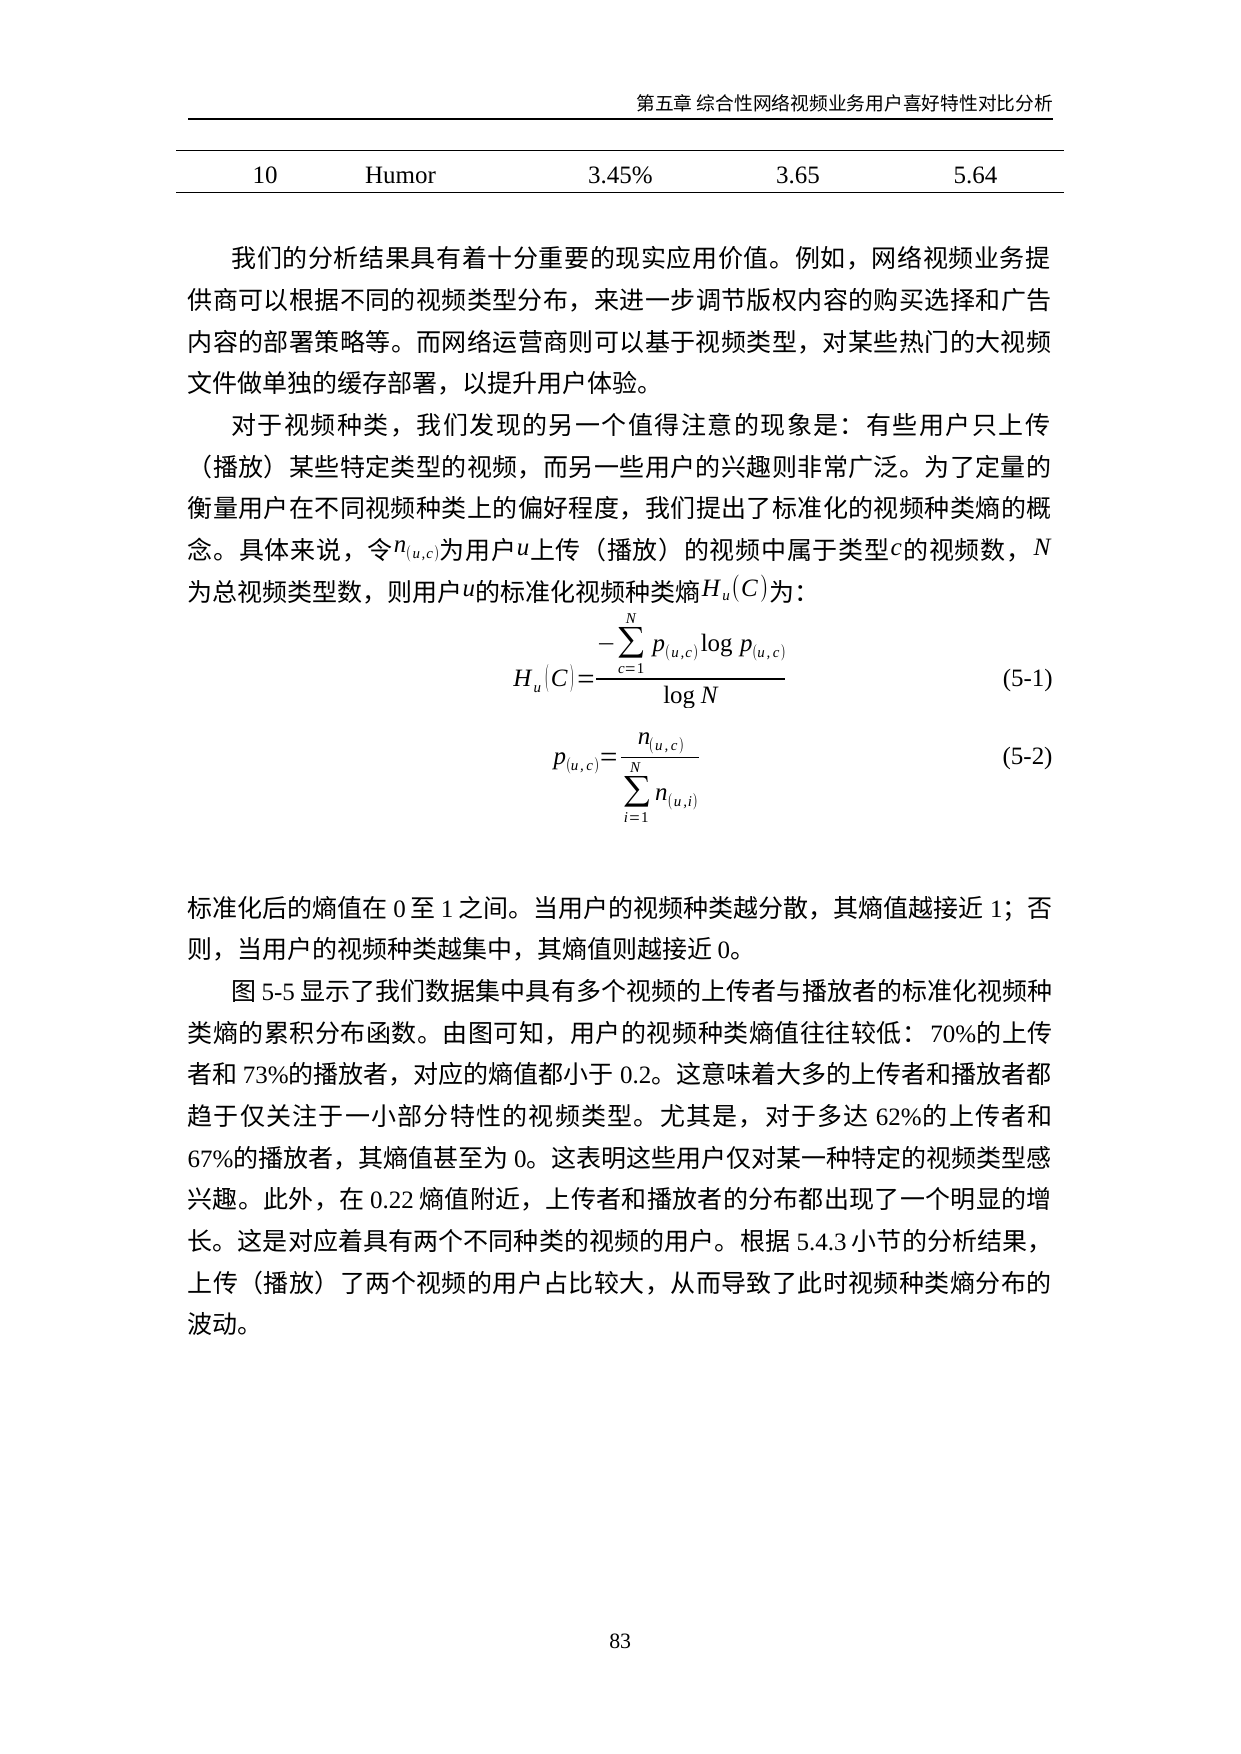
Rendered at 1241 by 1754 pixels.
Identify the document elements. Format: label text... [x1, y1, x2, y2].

text 标准化后的熵值在0至1之间。当用户的视频种类越分散，其熵值越接近1；否则，当用户的视频种类越集中，其熵值则越接近0。 [187, 884, 1053, 967]
table_cell Humor [354, 151, 531, 192]
table_cell 10 [176, 151, 354, 192]
table_cell 5.64 [886, 151, 1064, 192]
text 对于视频种类，我们发现的另一个值得注意的现象是：有些用户只上传（播放）某些特定类型的视频，而另一些用户的兴趣则非常广泛。为了定量的衡量用户在不同视频种类上的偏好程度，我们提出了标准化的视频种类熵的概念。具体来说，令为用户上传（播放）的视频中属于类型的视频数，为总视频类型数，则用户的标准化视频种类熵为： [187, 401, 1053, 609]
table_cell 3.45% [531, 151, 709, 192]
table_cell 3.65 [709, 151, 886, 192]
text 我们的分析结果具有着十分重要的现实应用价值。例如，网络视频业务提供商可以根据不同的视频类型分布，来进一步调节版权内容的购买选择和广告内容的部署策略等。而网络运营商则可以基于视频类型，对某些热门的大视频文件做单独的缓存部署，以提升用户体验。 [187, 234, 1053, 401]
text 图5-5显示了我们数据集中具有多个视频的上传者与播放者的标准化视频种类熵的累积分布函数。由图可知，用户的视频种类熵值往往较低：70%的上传者和73%的播放者，对应的熵值都小于0.2。这意味着大多的上传者和播放者都趋于仅关注于一小部分特性的视频类型。尤其是，对于多达62%的上传者和67%的播放者，其熵值甚至为0。这表明这些用户仅对某一种特定的视频类型感兴趣。此外，在0.22熵值附近，上传者和播放者的分布都出现了一个明显的增长。这是对应着具有两个不同种类的视频的用户。根据5.4.3小节的分析结果，上传（播放）了两个视频的用户占比较大，从而导致了此时视频种类熵分布的波动。 [187, 967, 1053, 1342]
